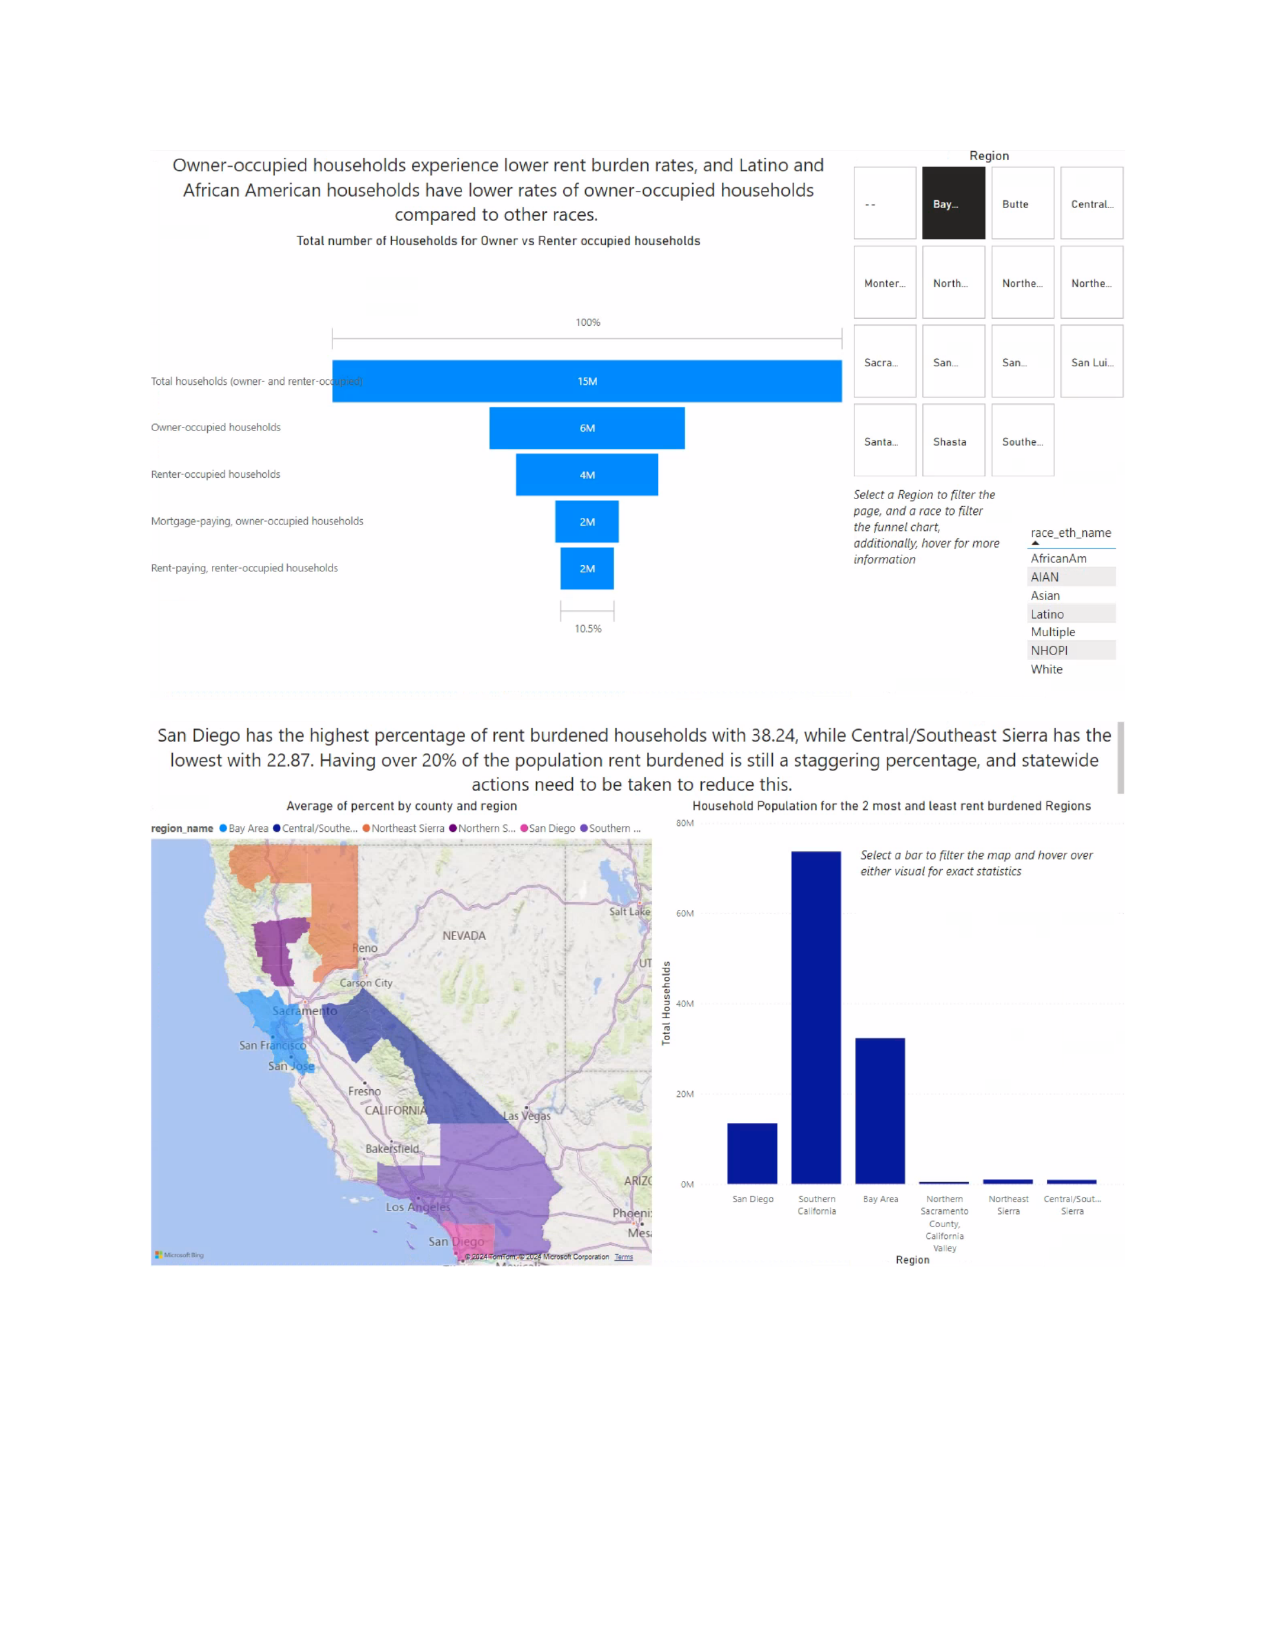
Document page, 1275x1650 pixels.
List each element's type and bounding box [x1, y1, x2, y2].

picture [150, 721, 1125, 1267]
picture [150, 150, 1125, 700]
